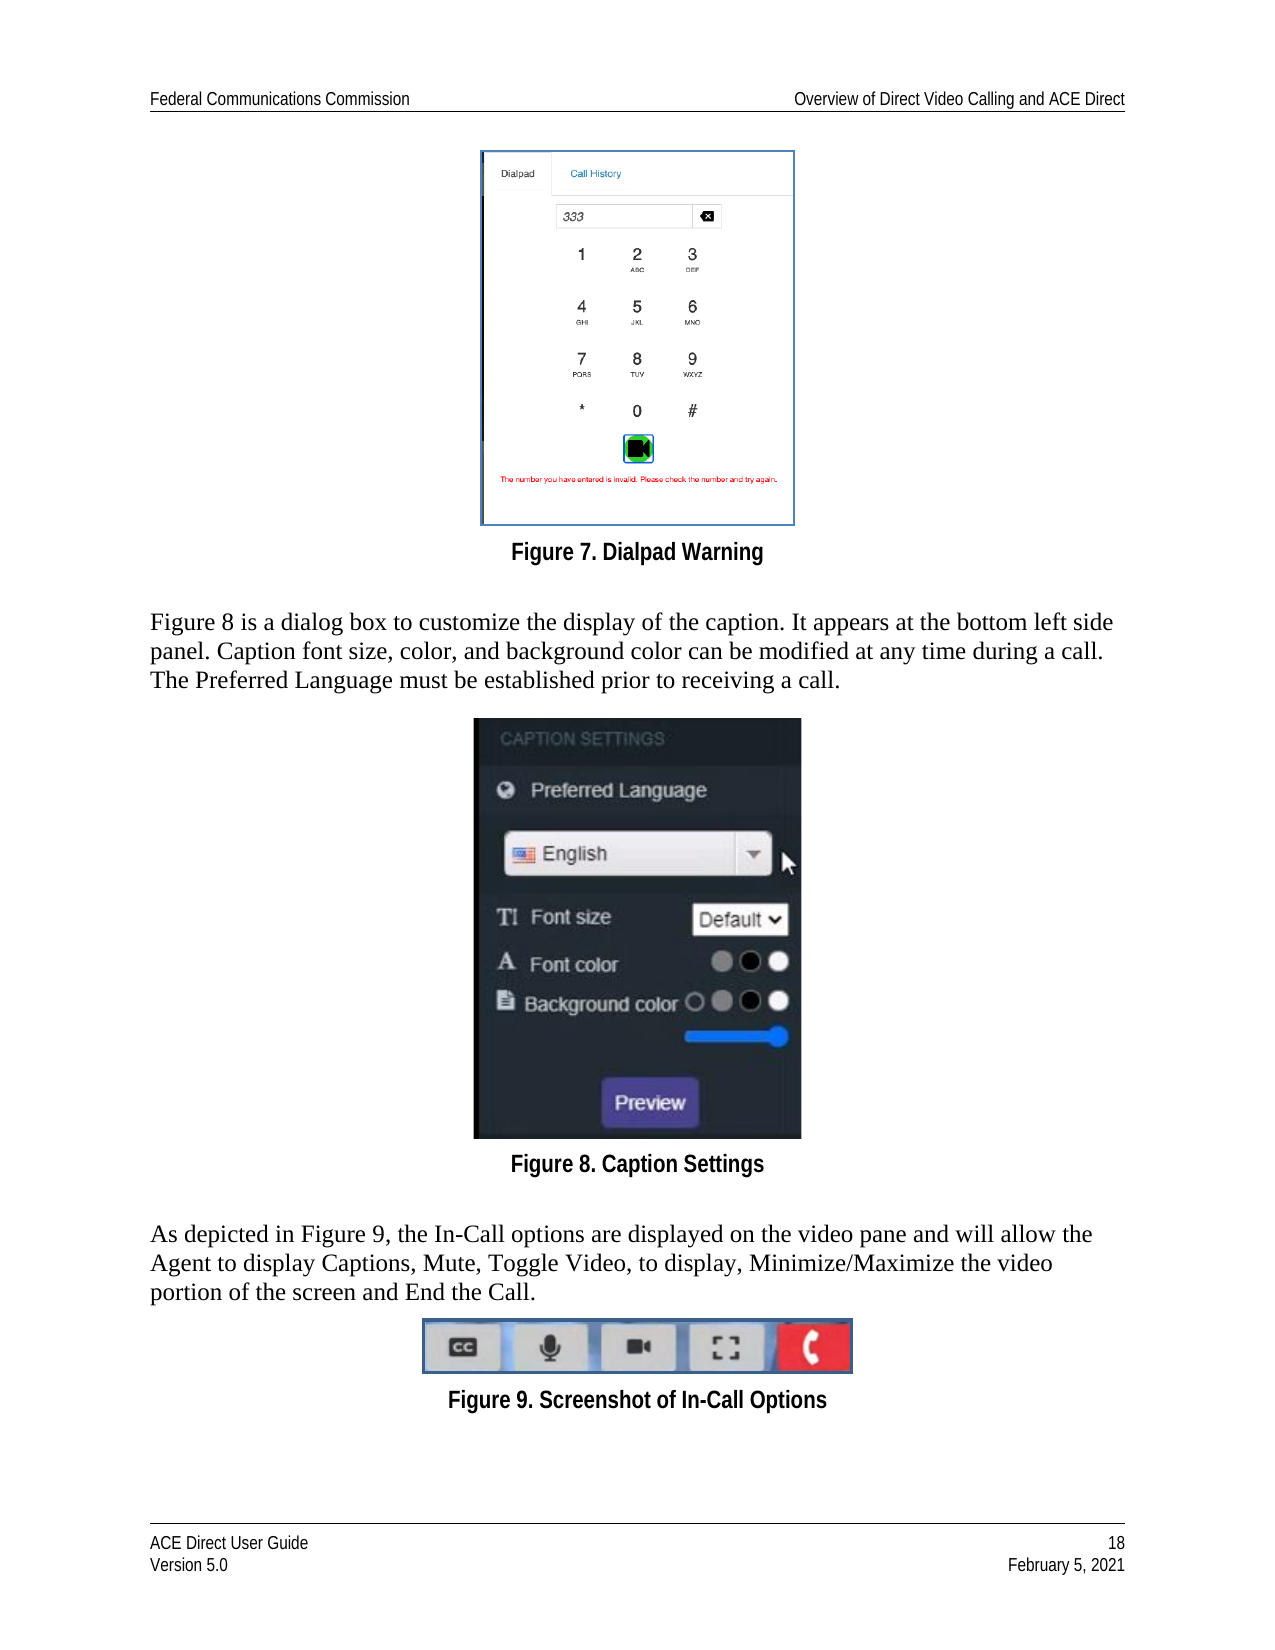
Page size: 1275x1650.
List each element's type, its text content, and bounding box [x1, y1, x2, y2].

picture [425, 1322, 850, 1371]
text Figure 8 is a dialog box to customize the display of the caption. It appears at the bottom left side panel. Caption font size, color, and background color can be modified at any time during a call. The Preferred Language must be established prior to receiving a call. [150, 607, 1125, 693]
text Figure 9. Screenshot of In-Call Options [150, 1385, 1125, 1413]
picture [482, 152, 793, 524]
text As depicted in Figure 9, the In-Call options are displayed on the video pane and will allow the Agent to display Captions, Mute, Toggle Video, to display, Minimize/Maximize the video portion of the screen and End the Call. [150, 1219, 1125, 1306]
picture [473, 718, 802, 1139]
text Figure 7. Dialpad Warning [150, 537, 1125, 566]
text Figure 8. Caption Settings [150, 1149, 1125, 1178]
